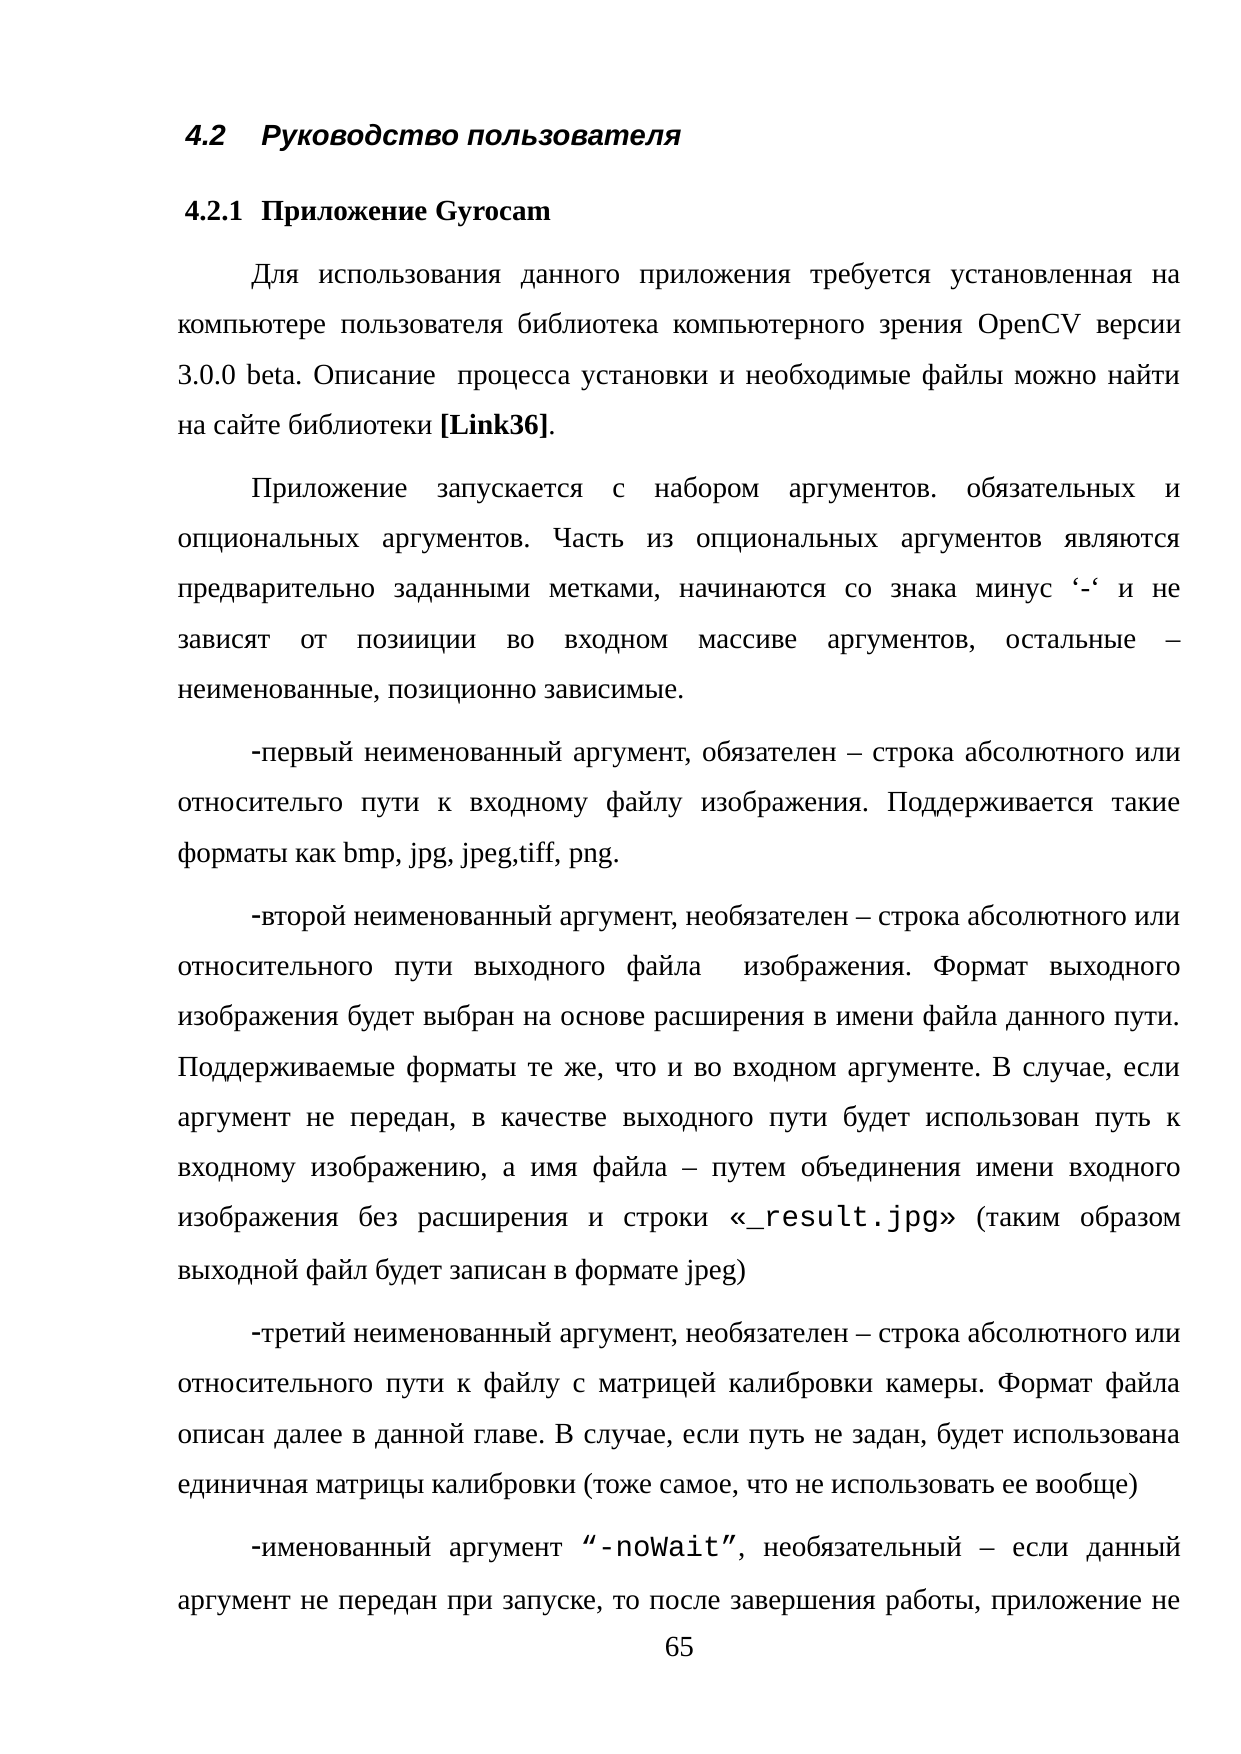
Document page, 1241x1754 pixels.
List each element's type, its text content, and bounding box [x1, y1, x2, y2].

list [177, 1529, 1181, 1615]
text Приложение запускается с набором аргументов. обязательных и опциональных аргументов. Часть из опциональных аргументов являются предварительно заданными метками, начинаются со знака минус ‘-‘ и не зависят от позииции во входном массиве аргументов, остальные – неименованные, позиционно зависимые. [177, 470, 1181, 705]
subtitle Руководство пользователя [177, 118, 1181, 152]
list второй неименованный аргумент, необязателен – строка абсолютного или относительного пути выходного файла изображения. Формат выходного изображения будет выбран на основе расширения в имени файла данного пути. Поддерживаемые форматы те же, что и во входном аргументе. В случае, если аргумент не передан, в качестве выходного пути будет использован путь к входному изображению, а имя файла – путем объединения имени входного изображения без расширения и строки «_result.jpg» (таким образом выходной файл будет записан в формате jpeg) [177, 898, 1181, 1286]
text Для использования данного приложения требуется установленная на компьютере пользователя библиотека компьютерного зрения OpenCV версии 3.0.0 beta. Описание процесса установки и необходимые файлы можно найти на сайте библиотеки [Link36]. [177, 256, 1181, 441]
list первый неименованный аргумент, обязателен – строка абсолютного или относительго пути к входному файлу изображения. Поддерживается такие форматы как bmp, jpg, jpeg,tiff, png. [177, 734, 1181, 868]
subtitle Приложение Gyrocam [177, 193, 1181, 227]
list третий неименованный аргумент, необязателен – строка абсолютного или относительного пути к файлу с матрицей калибровки камеры. Формат файла описан далее в данной главе. В случае, если путь не задан, будет использована единичная матрицы калибровки (тоже самое, что не использовать ее вообще) [177, 1315, 1181, 1500]
